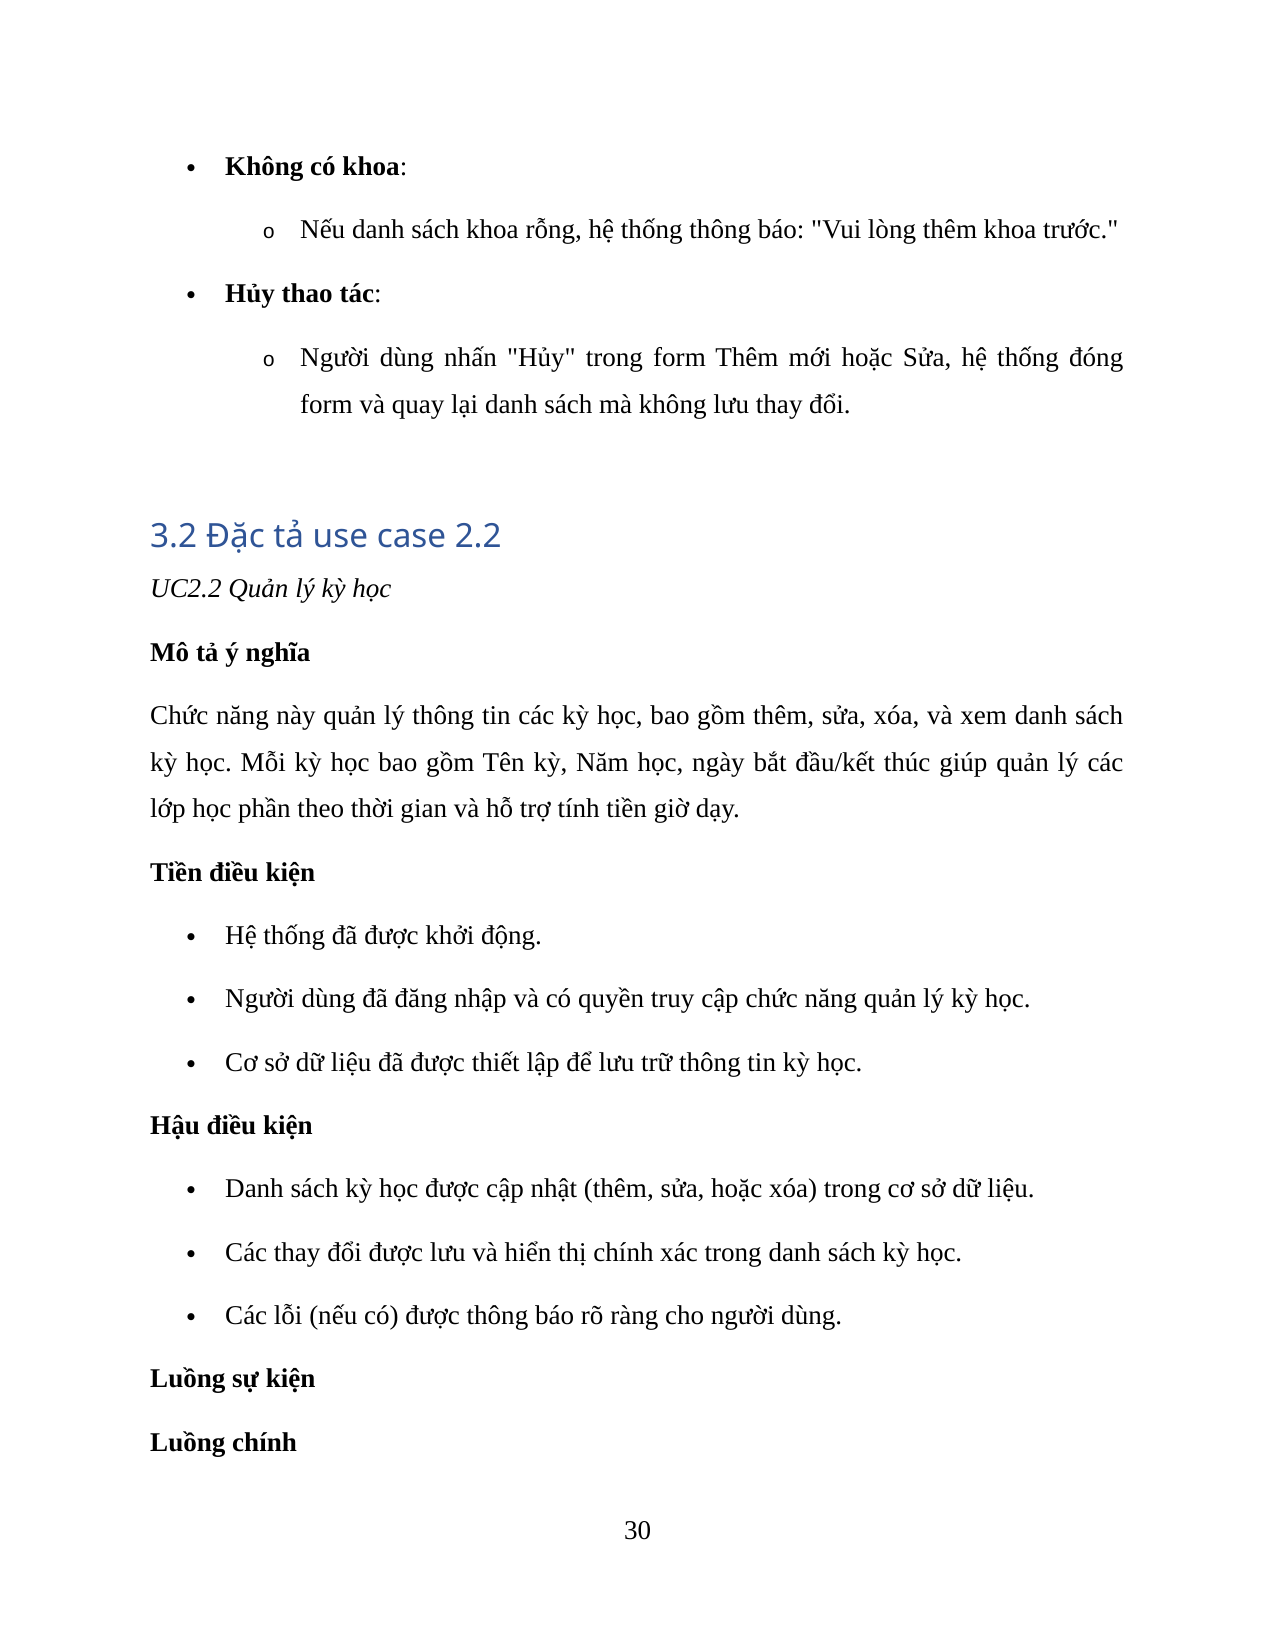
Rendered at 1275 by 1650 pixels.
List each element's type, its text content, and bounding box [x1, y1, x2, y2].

list Không có khoa: [187, 150, 1125, 181]
list Các thay đổi được lưu và hiển thị chính xác trong danh sách kỳ học. [187, 1236, 1125, 1267]
list Hệ thống đã được khởi động. [187, 919, 1125, 950]
text Luồng sự kiện [150, 1362, 1125, 1393]
subtitle 3.2 Đặc tả use case 2.2 [150, 512, 1125, 557]
text UC2.2 Quản lý kỳ học [150, 572, 1125, 603]
list Người dùng nhấn "Hủy" trong form Thêm mới hoặc Sửa, hệ thống đóng form và quay lại danh sách mà không lưu thay đổi. [262, 341, 1125, 419]
list Danh sách kỳ học được cập nhật (thêm, sửa, hoặc xóa) trong cơ sở dữ liệu. [187, 1172, 1125, 1203]
list Các lỗi (nếu có) được thông báo rõ ràng cho người dùng. [187, 1299, 1125, 1330]
list Hủy thao tác: [187, 277, 1125, 308]
text Luồng chính [150, 1426, 1125, 1457]
list Người dùng đã đăng nhập và có quyền truy cập chức năng quản lý kỳ học. [187, 982, 1125, 1013]
text Tiền điều kiện [150, 856, 1125, 887]
list Cơ sở dữ liệu đã được thiết lập để lưu trữ thông tin kỳ học. [187, 1046, 1125, 1077]
text Mô tả ý nghĩa [150, 636, 1125, 667]
text Hậu điều kiện [150, 1109, 1125, 1140]
text Chức năng này quản lý thông tin các kỳ học, bao gồm thêm, sửa, xóa, và xem danh sách kỳ học. Mỗi kỳ học bao gồm Tên kỳ, Năm học, ngày bắt đầu/kết thúc giúp quản lý các lớp học phần theo thời gian và hỗ trợ tính tiền giờ dạy. [150, 699, 1125, 823]
list Nếu danh sách khoa rỗng, hệ thống thông báo: "Vui lòng thêm khoa trước." [262, 213, 1125, 245]
